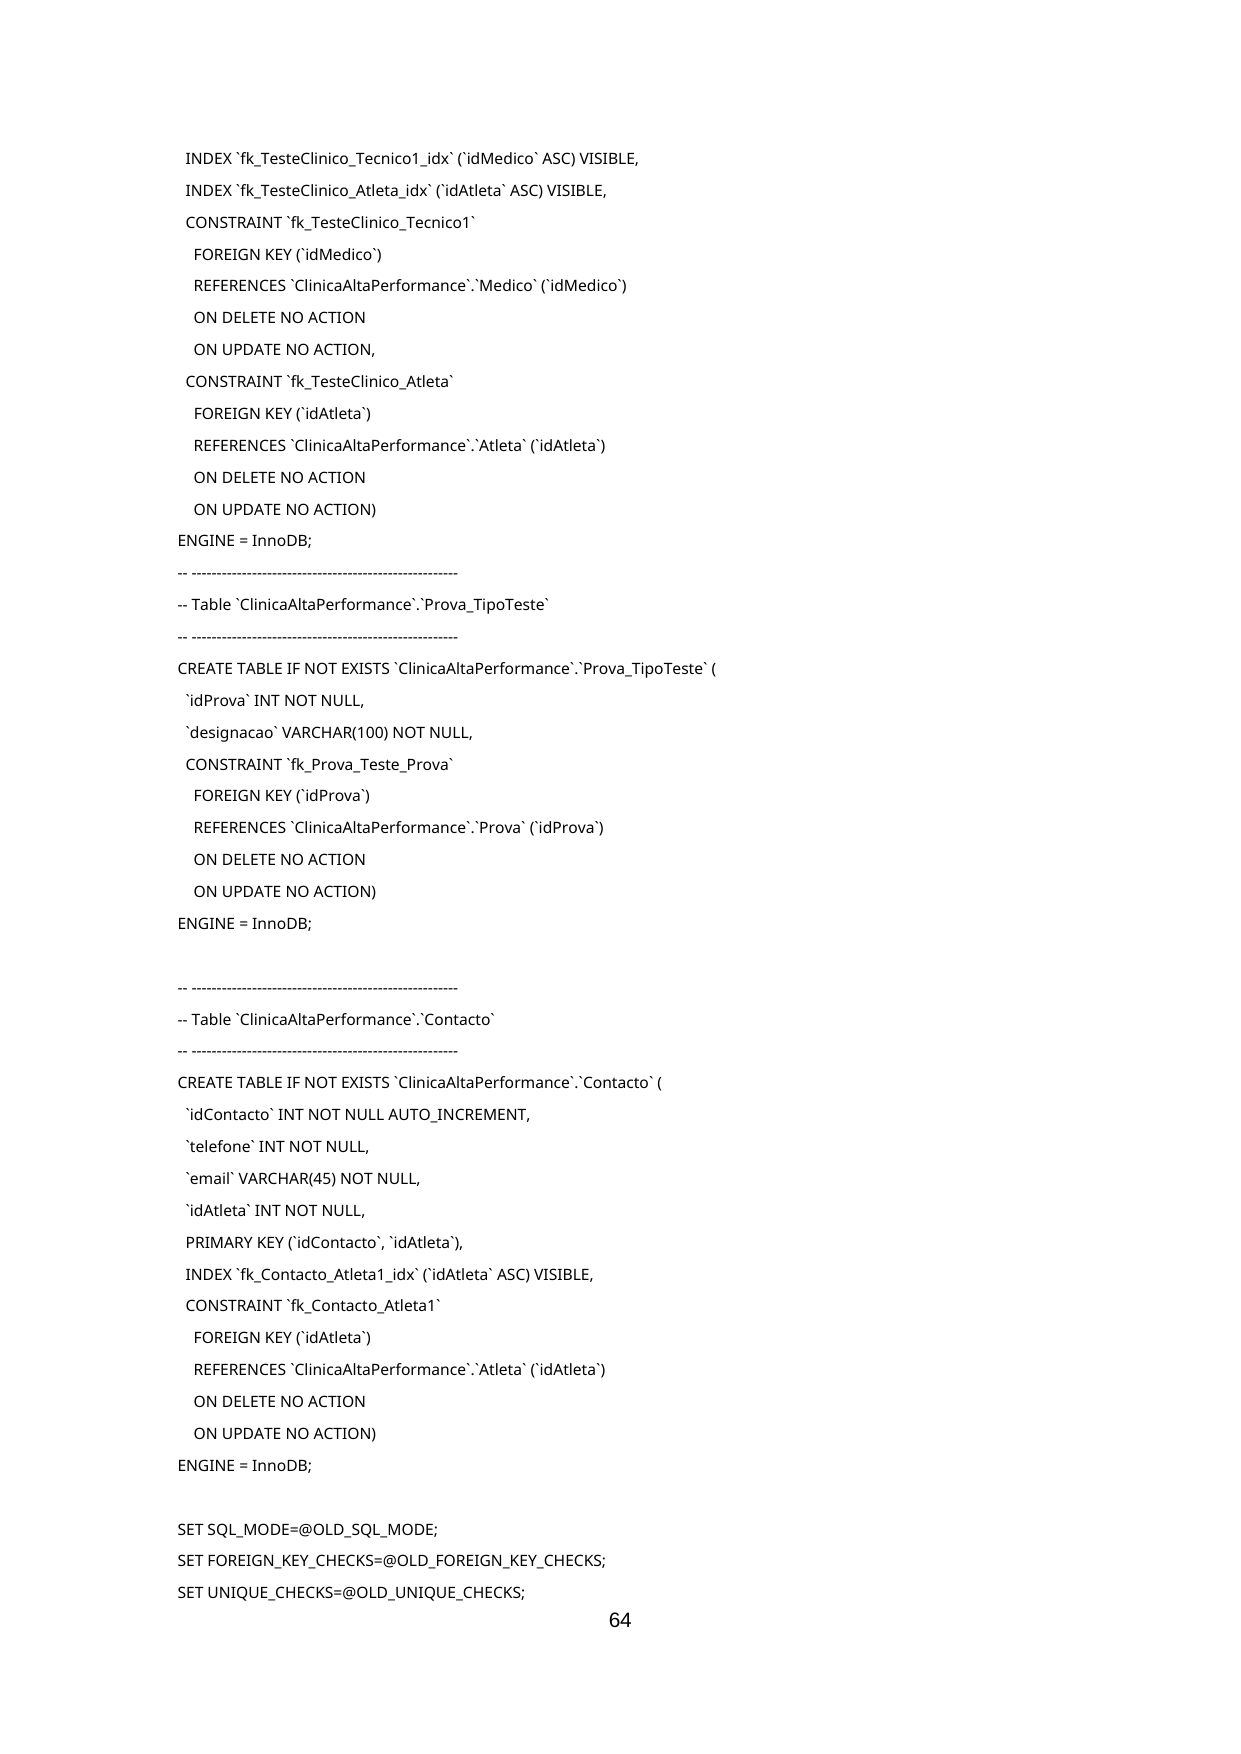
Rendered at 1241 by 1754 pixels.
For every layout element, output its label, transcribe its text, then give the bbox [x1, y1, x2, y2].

text -- Table `ClinicaAltaPerformance`.`Contacto` [177, 1008, 1063, 1029]
text ON UPDATE NO ACTION, [177, 339, 1063, 360]
text `designacao` VARCHAR(100) NOT NULL, [177, 721, 1063, 743]
text FOREIGN KEY (`idProva`) [177, 785, 1063, 806]
text ENGINE = InnoDB; [177, 1454, 1063, 1476]
text SET FOREIGN_KEY_CHECKS=@OLD_FOREIGN_KEY_CHECKS; [177, 1550, 1063, 1571]
text -- ----------------------------------------------------- [177, 1040, 1063, 1061]
text CONSTRAINT `fk_TesteClinico_Tecnico1` [177, 211, 1063, 233]
text INDEX `fk_TesteClinico_Tecnico1_idx` (`idMedico` ASC) VISIBLE, [177, 148, 1063, 169]
text REFERENCES `ClinicaAltaPerformance`.`Prova` (`idProva`) [177, 817, 1063, 838]
text INDEX `fk_TesteClinico_Atleta_idx` (`idAtleta` ASC) VISIBLE, [177, 179, 1063, 201]
text CREATE TABLE IF NOT EXISTS `ClinicaAltaPerformance`.`Prova_TipoTeste` ( [177, 658, 1063, 679]
text ON UPDATE NO ACTION) [177, 881, 1063, 902]
text `telefone` INT NOT NULL, [177, 1136, 1063, 1157]
text REFERENCES `ClinicaAltaPerformance`.`Atleta` (`idAtleta`) [177, 1359, 1063, 1380]
text ON UPDATE NO ACTION) [177, 498, 1063, 519]
text `idContacto` INT NOT NULL AUTO_INCREMENT, [177, 1104, 1063, 1125]
text ENGINE = InnoDB; [177, 913, 1063, 934]
text -- ----------------------------------------------------- [177, 976, 1063, 998]
text CONSTRAINT `fk_Prova_Teste_Prova` [177, 753, 1063, 774]
text ON DELETE NO ACTION [177, 466, 1063, 488]
text `email` VARCHAR(45) NOT NULL, [177, 1168, 1063, 1189]
text ON UPDATE NO ACTION) [177, 1423, 1063, 1444]
text ENGINE = InnoDB; [177, 530, 1063, 551]
text CREATE TABLE IF NOT EXISTS `ClinicaAltaPerformance`.`Contacto` ( [177, 1072, 1063, 1093]
text `idProva` INT NOT NULL, [177, 689, 1063, 711]
text REFERENCES `ClinicaAltaPerformance`.`Atleta` (`idAtleta`) [177, 434, 1063, 456]
text PRIMARY KEY (`idContacto`, `idAtleta`), [177, 1231, 1063, 1253]
text FOREIGN KEY (`idMedico`) [177, 243, 1063, 264]
text -- ----------------------------------------------------- [177, 626, 1063, 647]
text -- ----------------------------------------------------- [177, 562, 1063, 583]
text SET SQL_MODE=@OLD_SQL_MODE; [177, 1518, 1063, 1539]
text CONSTRAINT `fk_Contacto_Atleta1` [177, 1295, 1063, 1316]
text REFERENCES `ClinicaAltaPerformance`.`Medico` (`idMedico`) [177, 275, 1063, 296]
text ON DELETE NO ACTION [177, 1391, 1063, 1412]
text `idAtleta` INT NOT NULL, [177, 1199, 1063, 1221]
text INDEX `fk_Contacto_Atleta1_idx` (`idAtleta` ASC) VISIBLE, [177, 1263, 1063, 1284]
text ON DELETE NO ACTION [177, 307, 1063, 328]
text CONSTRAINT `fk_TesteClinico_Atleta` [177, 371, 1063, 392]
text SET UNIQUE_CHECKS=@OLD_UNIQUE_CHECKS; [177, 1582, 1063, 1603]
text -- Table `ClinicaAltaPerformance`.`Prova_TipoTeste` [177, 594, 1063, 615]
text FOREIGN KEY (`idAtleta`) [177, 1327, 1063, 1348]
text FOREIGN KEY (`idAtleta`) [177, 403, 1063, 424]
text ON DELETE NO ACTION [177, 849, 1063, 870]
